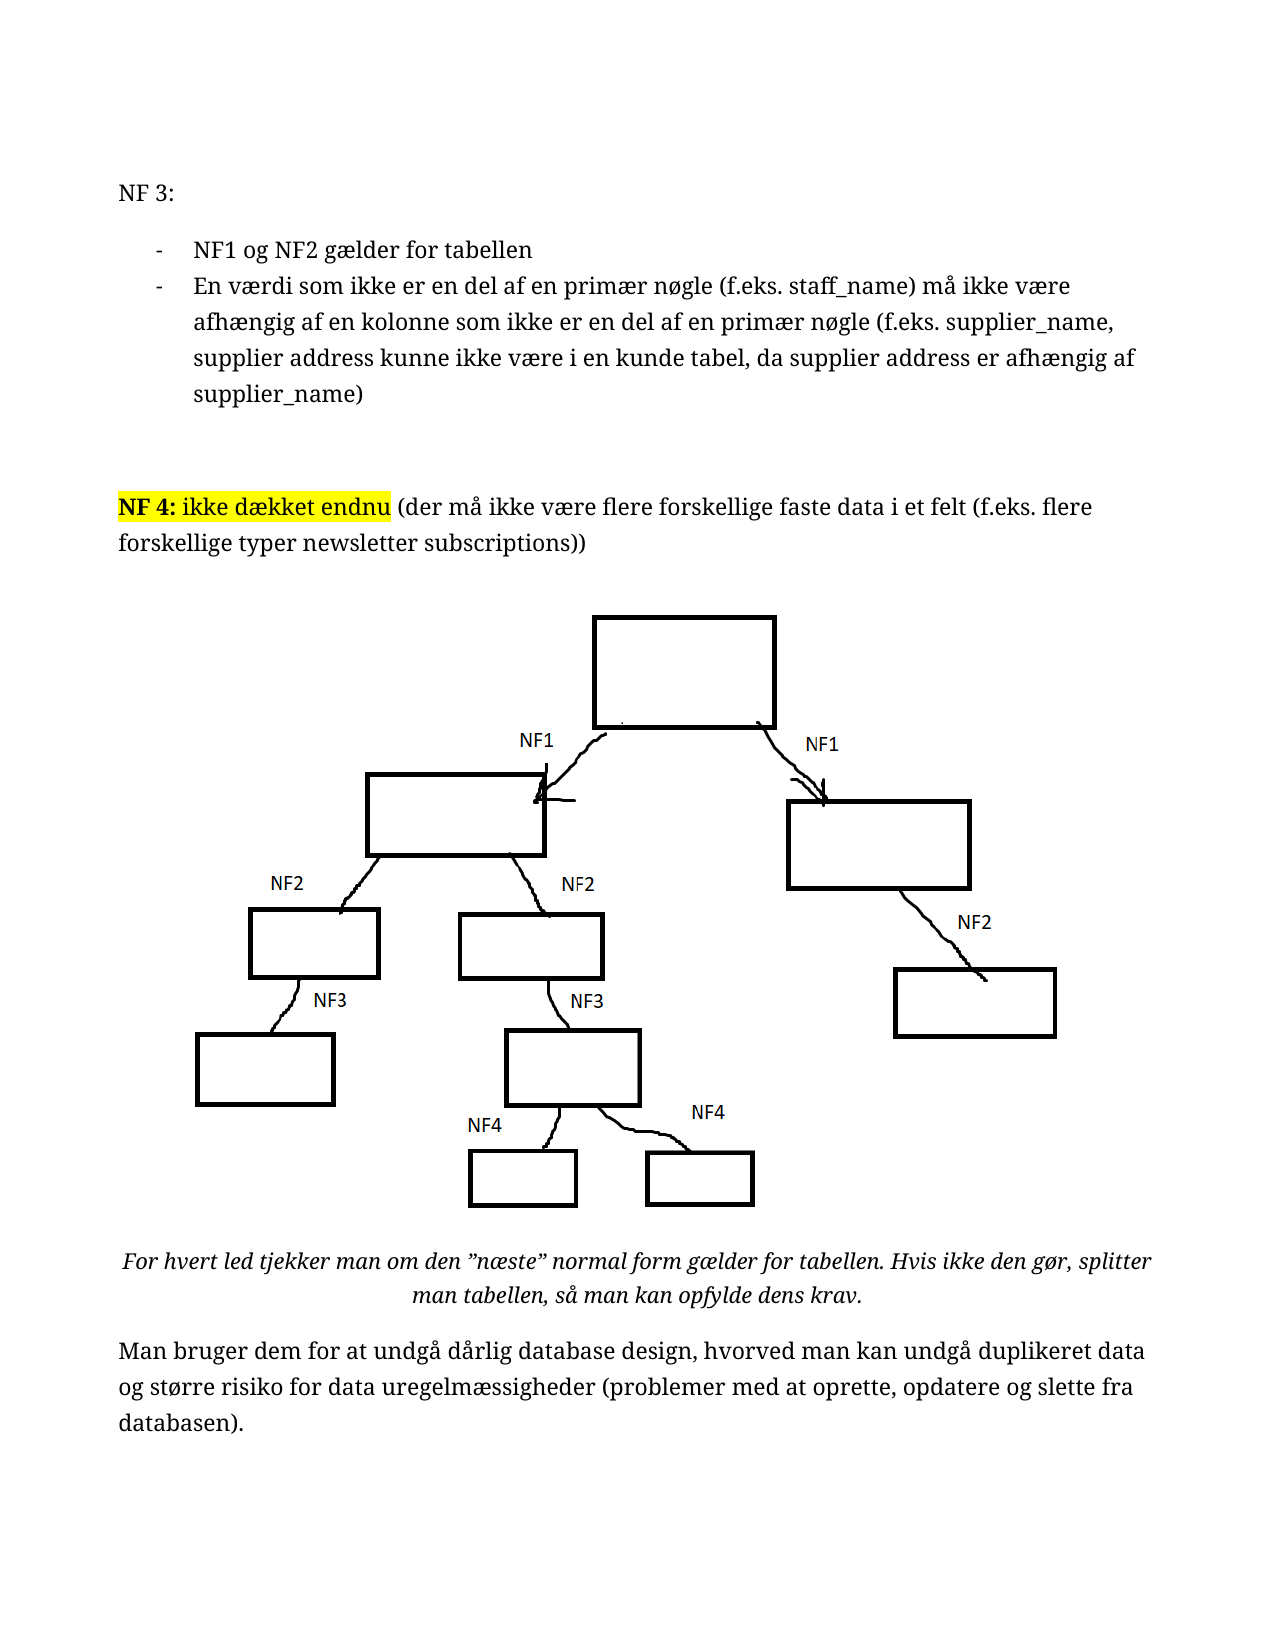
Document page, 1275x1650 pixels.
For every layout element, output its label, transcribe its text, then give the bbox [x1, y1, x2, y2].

text NF 3: [118, 177, 1157, 208]
list En værdi som ikke er en del af en primær nøgle (f.eks. staff_name) må ikke være afhængig af en kolonne som ikke er en del af en primær nøgle (f.eks. supplier_name, supplier address kunne ikke være i en kunde tabel, da supplier address er afhængig af supplier_name) [156, 270, 1157, 409]
list NF1 og NF2 gælder for tabellen [156, 234, 1157, 265]
text Man bruger dem for at undgå dårlig database design, hvorved man kan undgå duplikeret data og større risiko for data uregelmæssigheder (problemer med at oprette, opdatere og slette fra databasen). [118, 1335, 1157, 1438]
picture [160, 583, 1115, 1221]
text For hvert led tjekker man om den ”næste” normal form gælder for tabellen. Hvis ikke den gør, splitter man tabellen, så man kan opfylde dens krav. [118, 1246, 1157, 1310]
text NF 4: ikke dækket endnu (der må ikke være flere forskellige faste data i et felt (f.eks. flere forskellige typer newsletter subscriptions)) [118, 491, 1157, 558]
